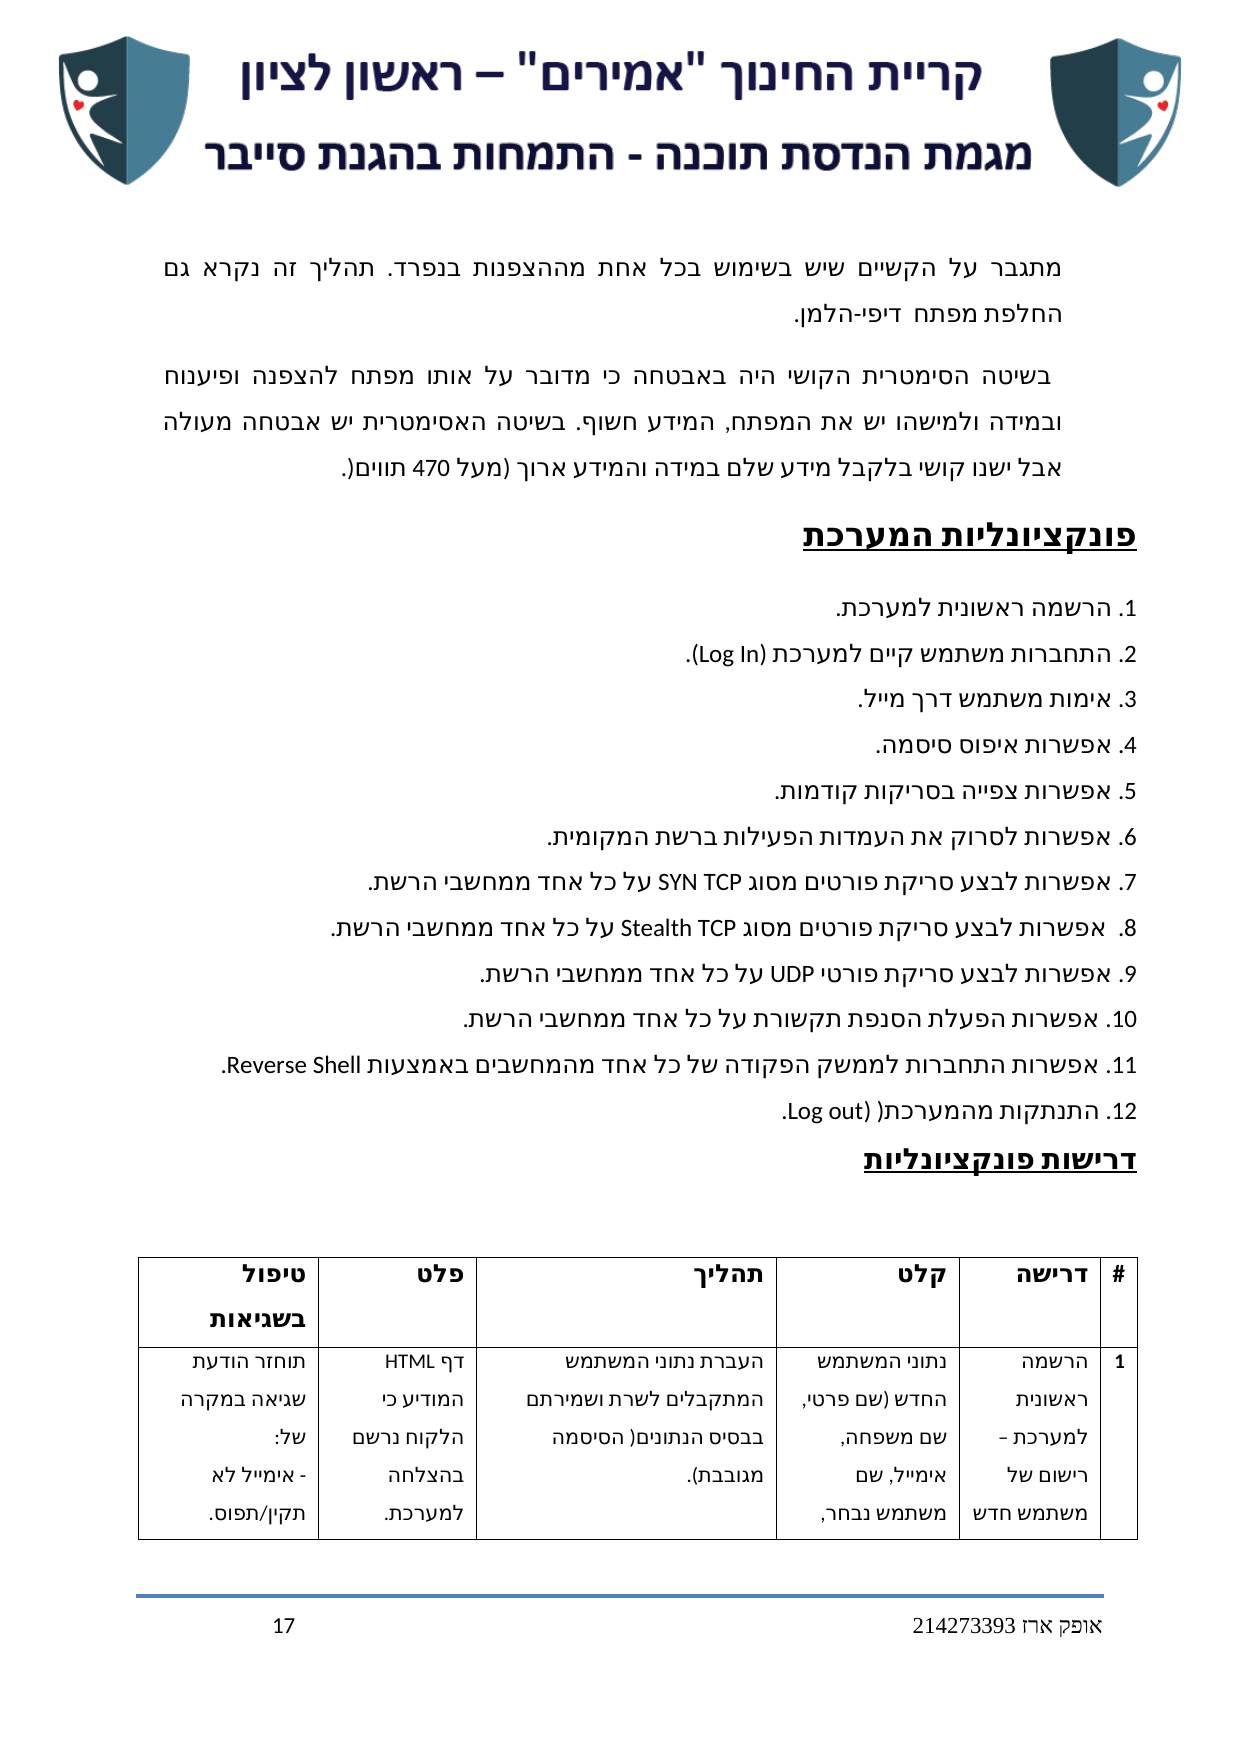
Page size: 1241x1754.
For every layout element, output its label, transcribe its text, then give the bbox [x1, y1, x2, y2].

text פונקציונליות המערכת [162, 514, 1137, 555]
table_cell נתוני המשתמש החדש (שם פרטי, שם משפחה, אימייל, שם משתמש נבחר, סיסמה נבחרת). [777, 1348, 959, 1539]
text 4. אפשרות איפוס סיסמה. [162, 729, 1137, 760]
text 11. אפשרות התחברות לממשק הפקודה של כל אחד מהמחשבים באמצעות Reverse Shell. [162, 1049, 1137, 1080]
text 6. אפשרות לסרוק את העמדות הפעילות ברשת המקומית. [162, 821, 1137, 851]
table_header טיפול בשגיאות [139, 1258, 318, 1347]
table_cell דף HTML המודיע כי הלקוח נרשם בהצלחה למערכת. [319, 1348, 476, 1539]
text 9. אפשרות לבצע סריקת פורטי UDP על כל אחד ממחשבי הרשת. [162, 958, 1137, 988]
table_cell 1 [1101, 1348, 1137, 1539]
text 1. הרשמה ראשונית למערכת. [162, 592, 1137, 623]
text 7. אפשרות לבצע סריקת פורטים מסוג SYN TCP על כל אחד ממחשבי הרשת. [162, 866, 1137, 897]
text דרישות פונקציונליות [162, 1141, 1137, 1176]
table_header תהליך [477, 1258, 776, 1347]
text 5. אפשרות צפייה בסריקות קודמות. [162, 775, 1137, 806]
picture [58, 36, 1182, 188]
text 8. אפשרות לבצע סריקת פורטים מסוג Stealth TCP על כל אחד ממחשבי הרשת. [162, 912, 1137, 943]
text 10. אפשרות הפעלת הסנפת תקשורת על כל אחד ממחשבי הרשת. [162, 1004, 1137, 1034]
text 12. התנתקות מהמערכת( (Log out. [162, 1095, 1137, 1126]
table_header דרישה [960, 1258, 1100, 1347]
table_header # [1101, 1258, 1137, 1347]
table_cell תוחזר הודעת שגיאה במקרה של: - אימייל לא תקין/תפוס. - שם משתמש תפוס. - סיסמה קצרה מידי. - אימות סיסמה שגוי. [139, 1348, 318, 1539]
table_cell העברת נתוני המשתמש המתקבלים לשרת ושמירתם בבסיס הנתונים( הסיסמה מגובבת). [477, 1348, 776, 1539]
text 3. אימות משתמש דרך מייל. [162, 683, 1137, 714]
table_header פלט [319, 1258, 476, 1347]
table_header קלט [777, 1258, 959, 1347]
text 2. התחברות משתמש קיים למערכת (Log In). [162, 638, 1137, 668]
table_cell הרשמה ראשונית למערכת – רישום של משתמש חדש [960, 1348, 1100, 1539]
text בשיטה הסימטרית הקושי היה באבטחה כי מדובר על אותו מפתח להצפנה ופיענוח ובמידה ולמישהו יש את המפתח, המידע חשוף. בשיטה האסימטרית יש אבטחה מעולה אבל ישנו קושי בלקבל מידע שלם במידה והמידע ארוך (מעל 470 תווים(. [162, 361, 1063, 482]
